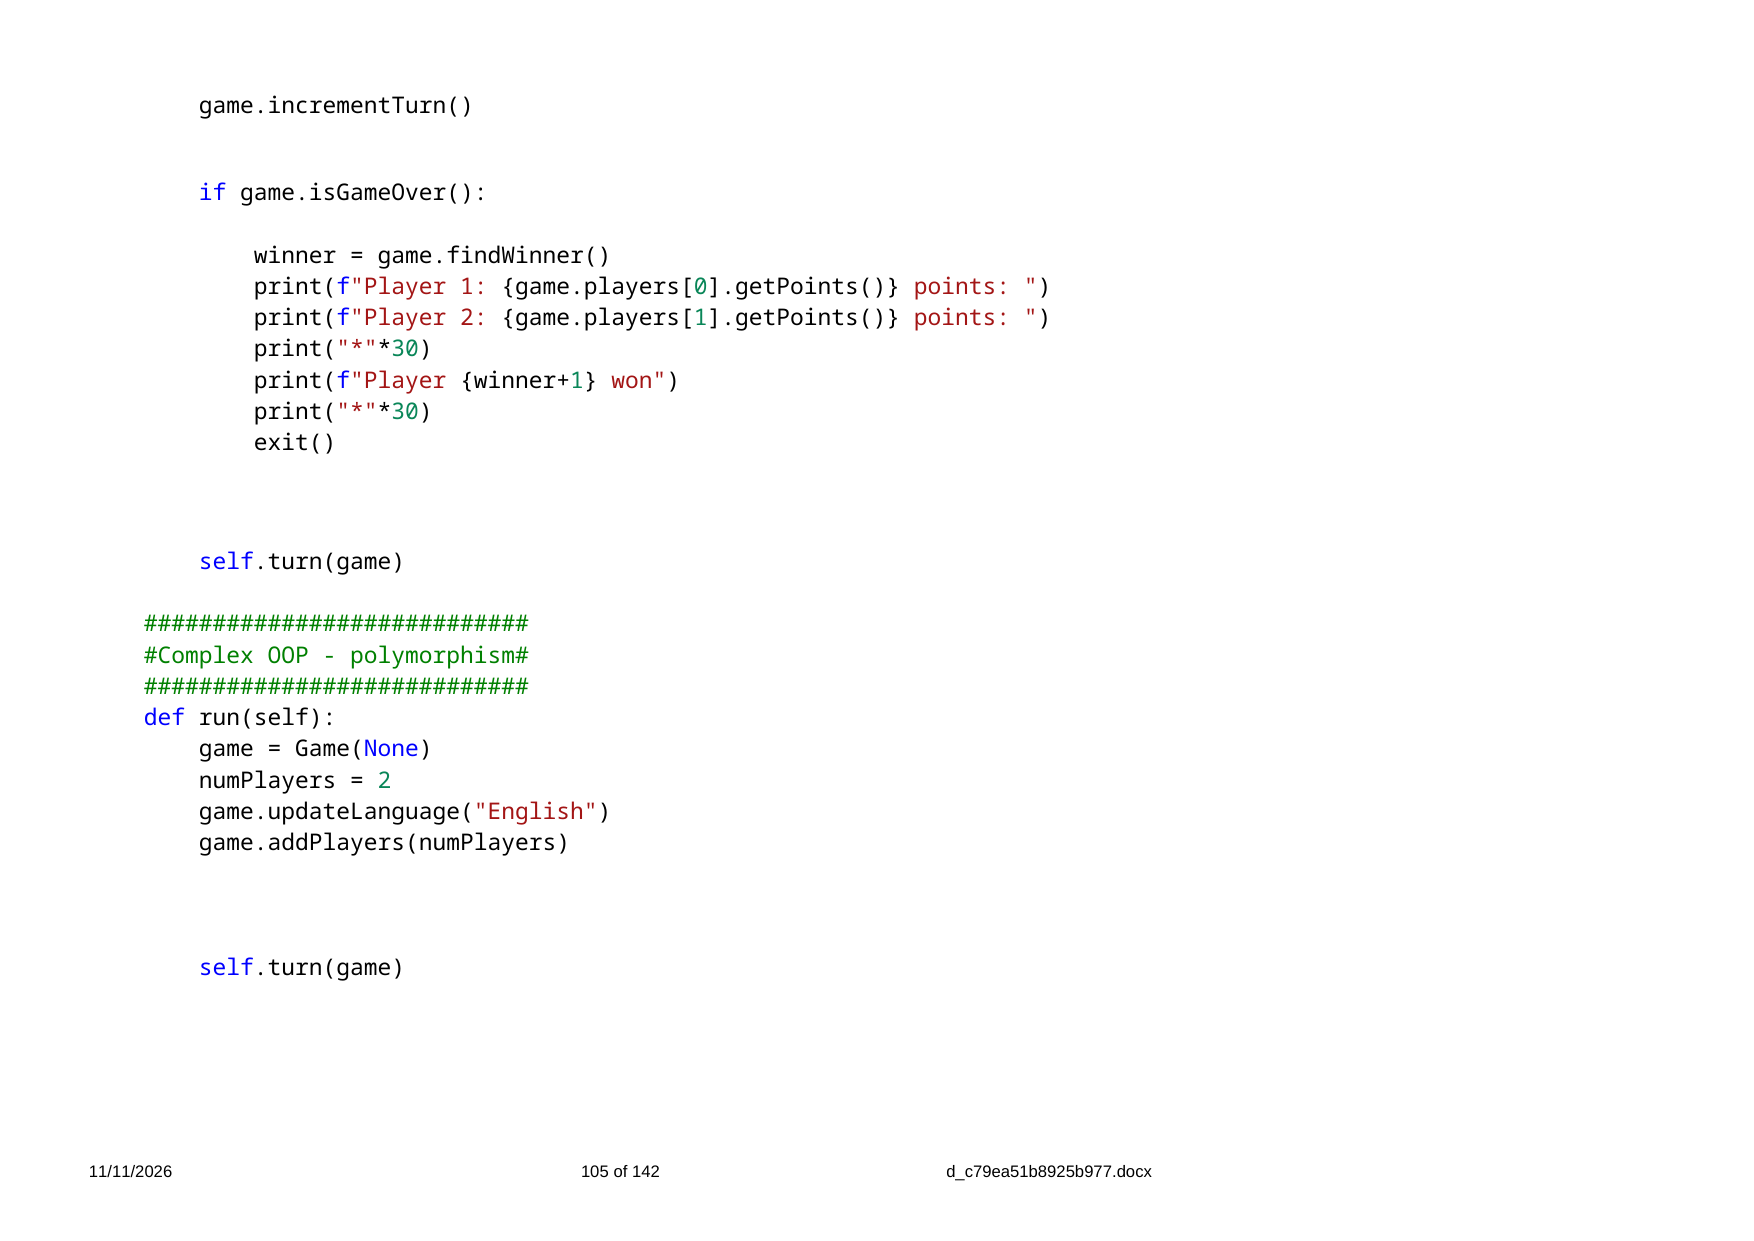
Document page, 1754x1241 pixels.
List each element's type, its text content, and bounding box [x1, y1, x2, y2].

text print(f"Player {winner+1} won") [89, 364, 1665, 395]
text print(f"Player 2: {game.players[1].getPoints()} points: ") [89, 301, 1665, 332]
text exit() [89, 426, 1665, 457]
text game.addPlayers(numPlayers) [89, 826, 1665, 857]
text #Complex OOP - polymorphism# [89, 639, 1665, 670]
text print("*"*30) [89, 332, 1665, 364]
text game = Game(None) [89, 732, 1665, 764]
text game.incrementTurn() [89, 89, 1665, 120]
text print("*"*30) [89, 395, 1665, 426]
text numPlayers = 2 [89, 764, 1665, 795]
text self.turn(game) [89, 545, 1665, 576]
text ############################ [89, 607, 1665, 639]
text self.turn(game) [89, 951, 1665, 982]
text print(f"Player 1: {game.players[0].getPoints()} points: ") [89, 270, 1665, 301]
text if game.isGameOver(): [89, 176, 1665, 207]
text ############################ [89, 670, 1665, 701]
text game.updateLanguage("English") [89, 795, 1665, 826]
text def run(self): [89, 701, 1665, 732]
text winner = game.findWinner() [89, 239, 1665, 270]
